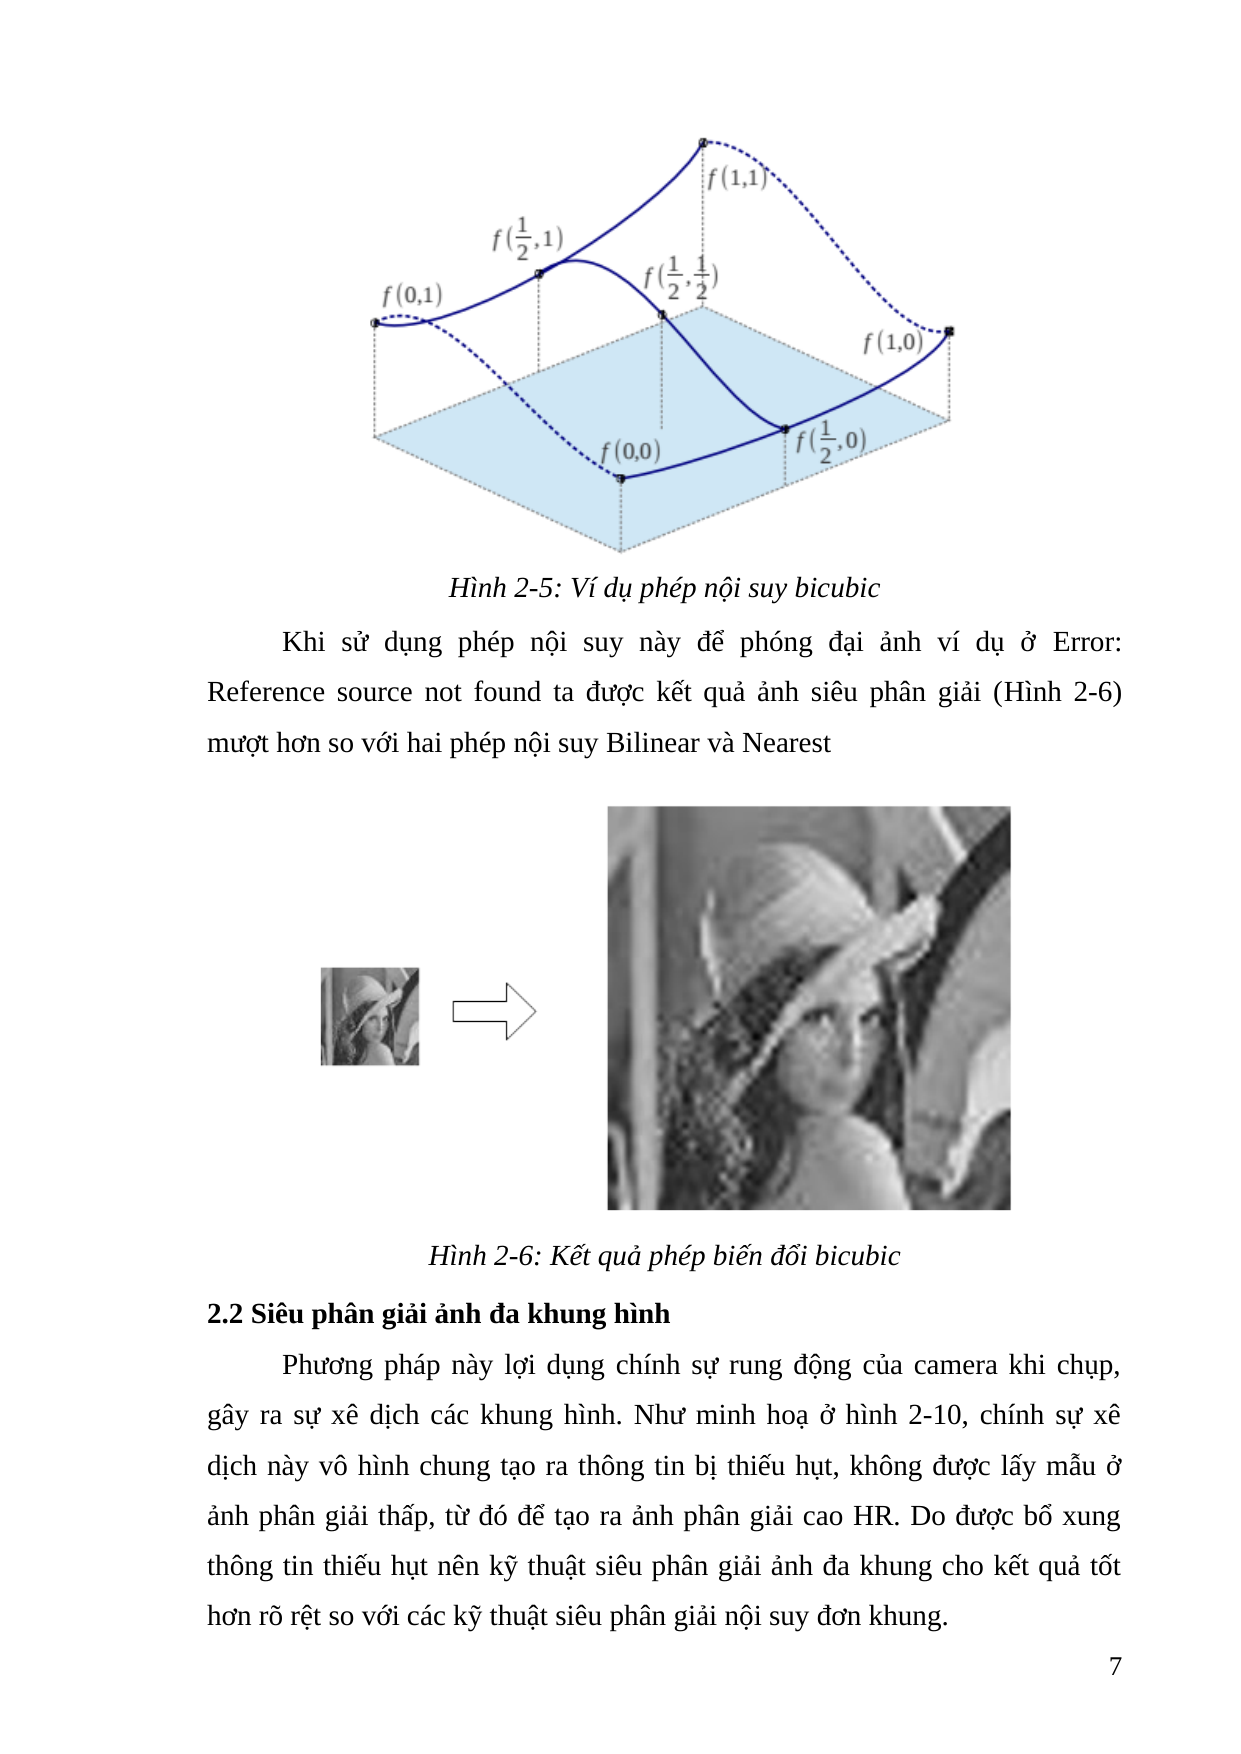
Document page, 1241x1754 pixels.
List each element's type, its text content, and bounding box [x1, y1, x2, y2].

picture [341, 118, 988, 570]
text Phương pháp này lợi dụng chính sự rung động của camera khi chụp, gây ra sự xê dịch các khung hình. Như minh hoạ ở hình 2-10, chính sự xê dịch này vô hình chung tạo ra thông tin bị thiếu hụt, không được lấy mẫu ở ảnh phân giải thấp, từ đó để tạo ra ảnh phân giải cao HR. Do được bổ xung thông tin thiếu hụt nên kỹ thuật siêu phân giải ảnh đa khung cho kết quả tốt hơn rõ rệt so với các kỹ thuật siêu phân giải nội suy đơn khung. [207, 1347, 1122, 1632]
text 2.2 Siêu phân giải ảnh đa khung hình [207, 1297, 1122, 1330]
